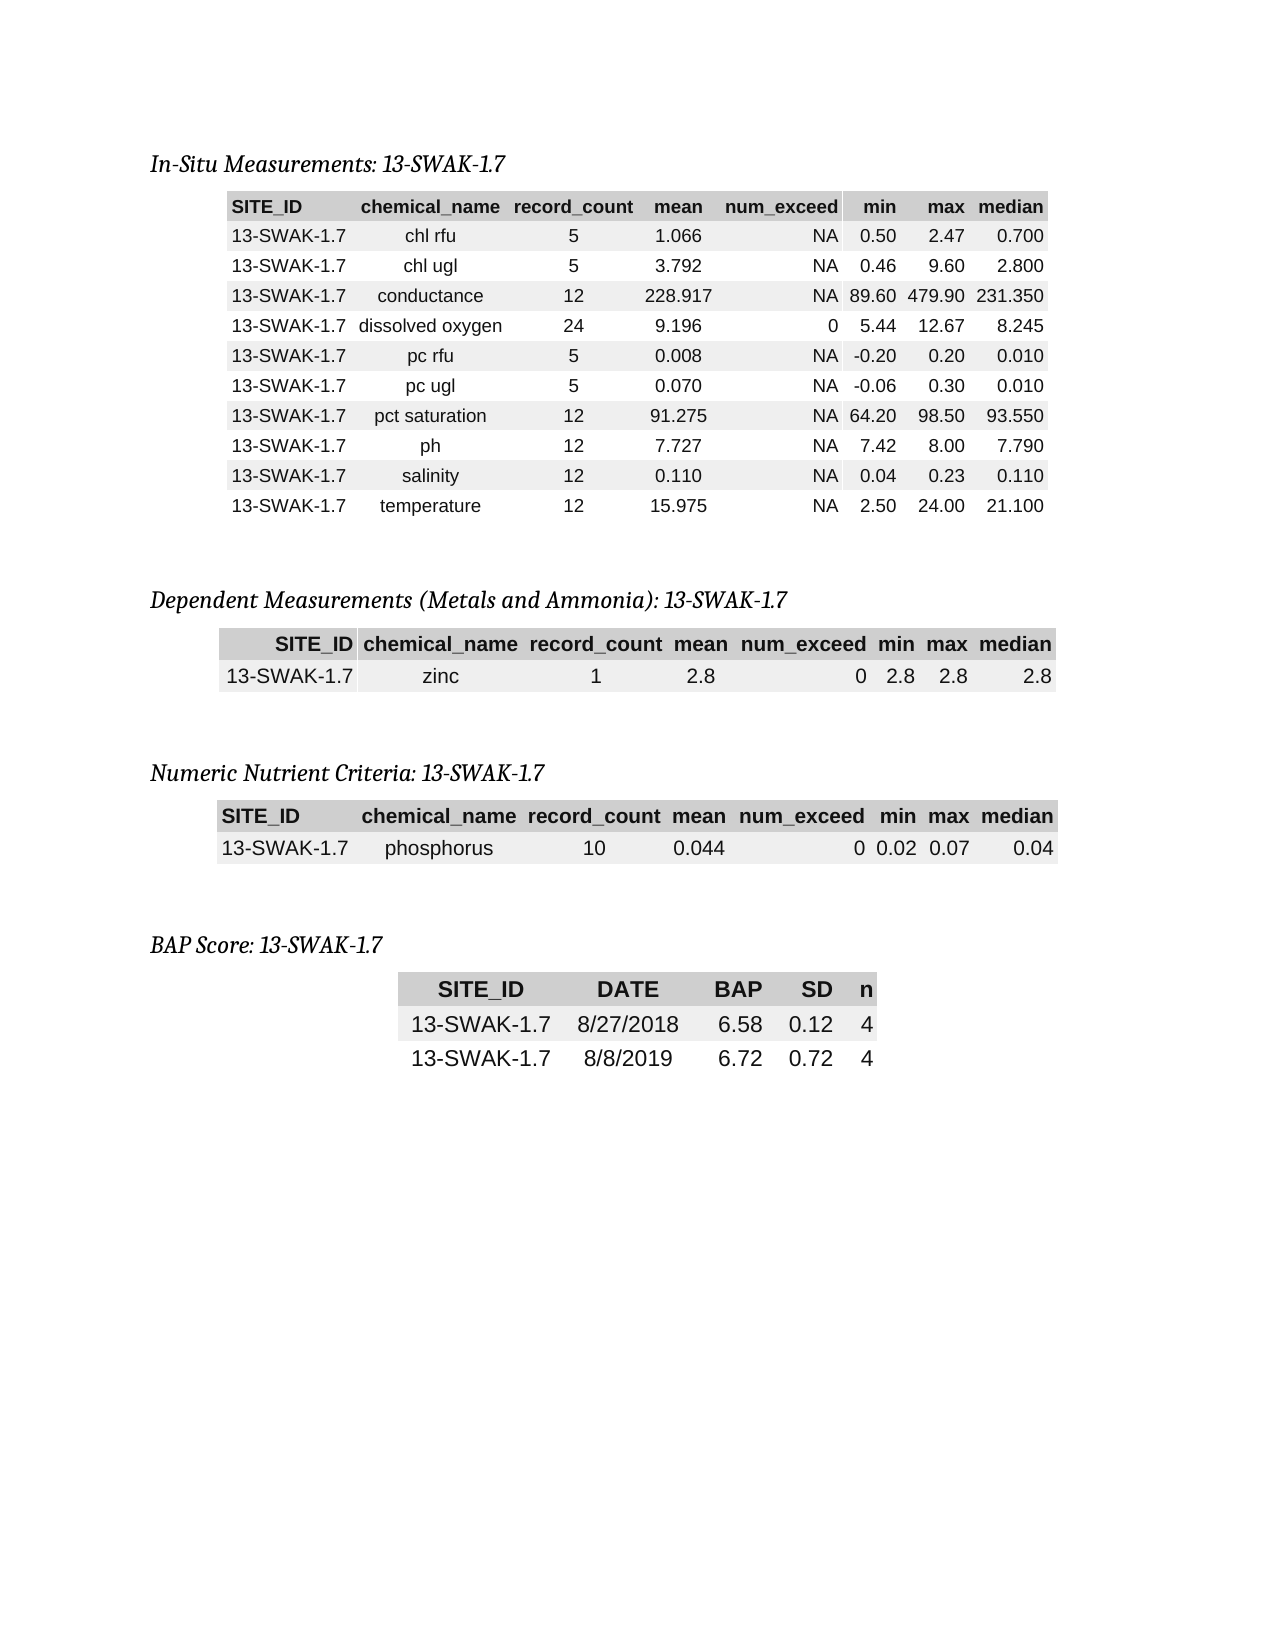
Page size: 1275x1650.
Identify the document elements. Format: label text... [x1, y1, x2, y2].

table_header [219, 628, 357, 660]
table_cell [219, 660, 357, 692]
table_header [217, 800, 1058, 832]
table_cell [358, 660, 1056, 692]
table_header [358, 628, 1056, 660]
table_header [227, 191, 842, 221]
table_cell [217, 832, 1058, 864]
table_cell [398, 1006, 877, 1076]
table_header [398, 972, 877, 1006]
text BAP Score: 13-SWAK-1.7 [150, 931, 1125, 959]
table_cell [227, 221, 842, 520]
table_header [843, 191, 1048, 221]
text Numeric Nutrient Criteria: 13-SWAK-1.7 [150, 758, 1125, 787]
text Dependent Measurements (Metals and Ammonia): 13-SWAK-1.7 [150, 586, 1125, 615]
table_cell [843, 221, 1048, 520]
text In-Situ Measurements: 13-SWAK-1.7 [150, 150, 1125, 179]
